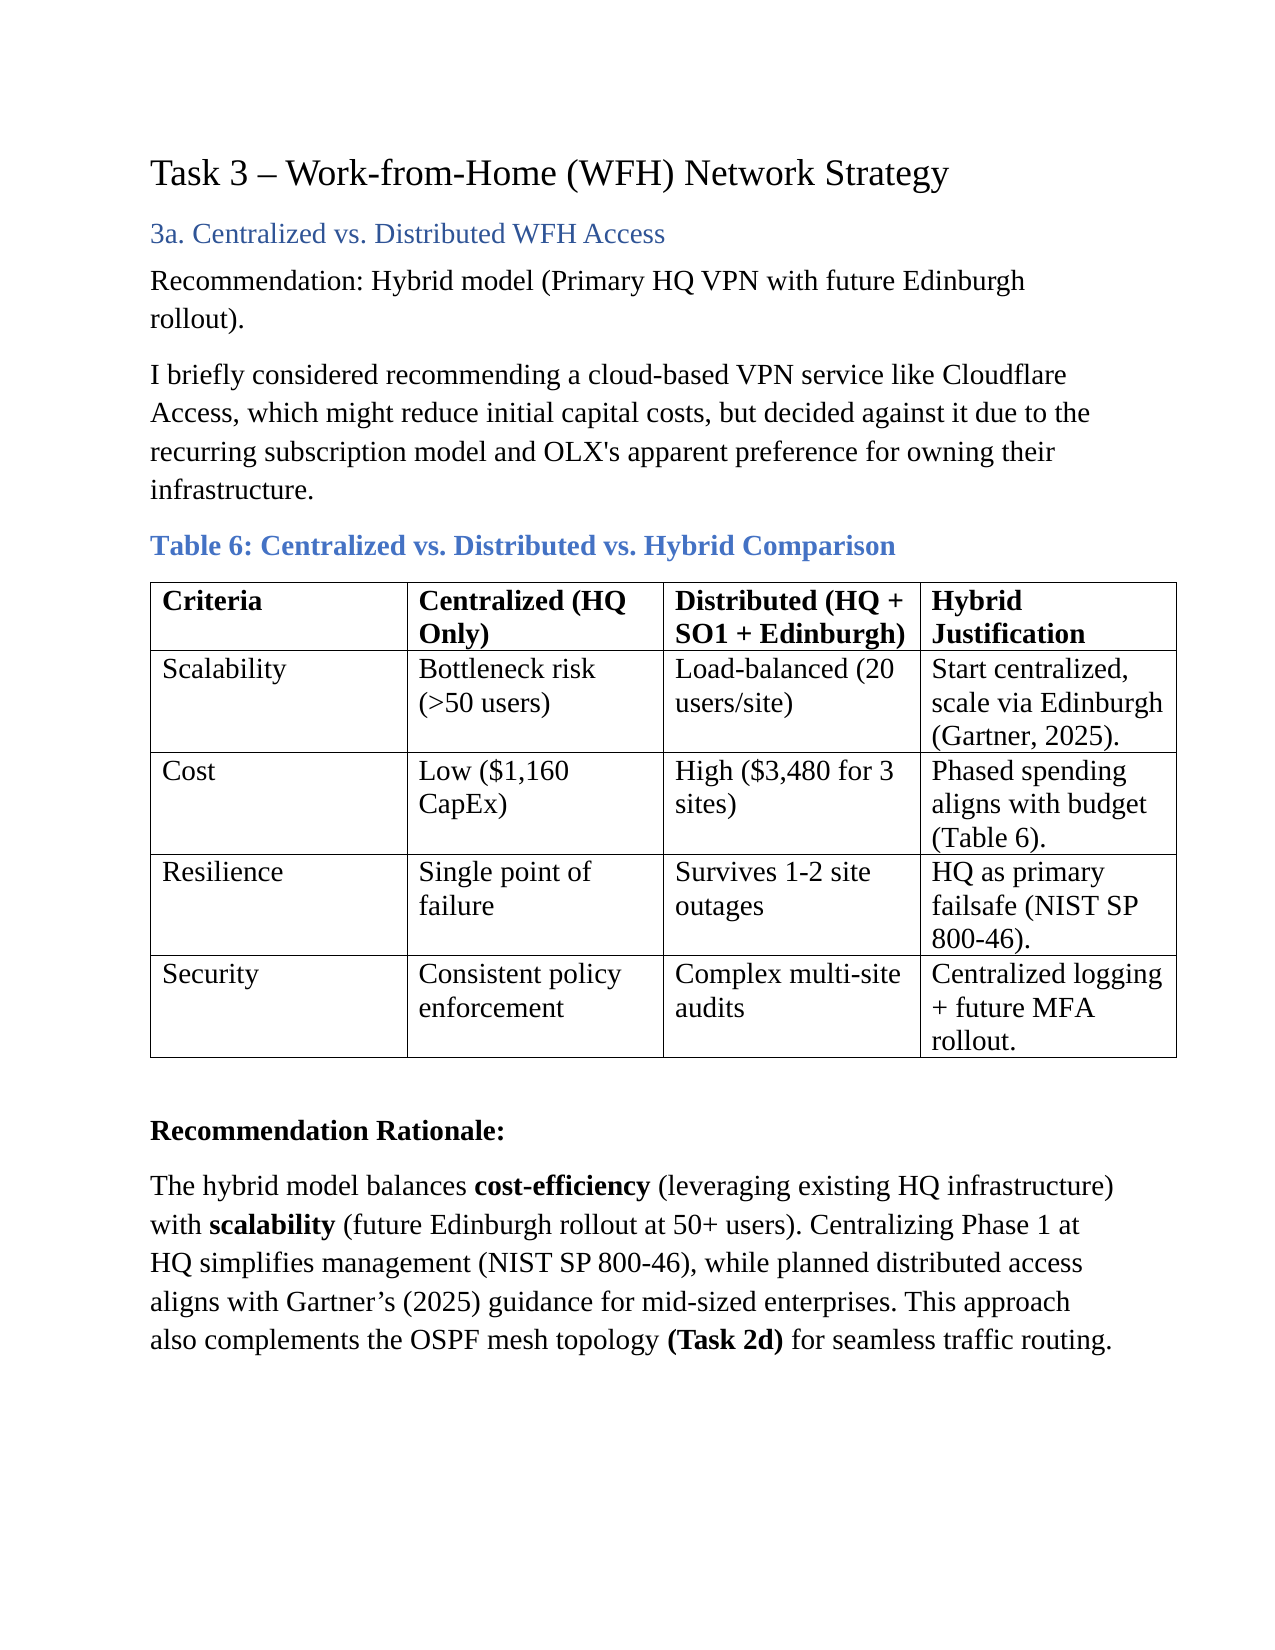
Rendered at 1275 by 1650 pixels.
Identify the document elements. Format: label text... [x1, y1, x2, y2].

text I briefly considered recommending a cloud-based VPN service like Cloudflare Access, which might reduce initial capital costs, but decided against it due to the recurring subscription model and OLX's apparent preference for owning their infrastructure. [150, 357, 1125, 506]
table_header Hybrid Justification [921, 583, 1176, 650]
text The hybrid model balances cost-efficiency (leveraging existing HQ infrastructure) with scalability (future Edinburgh rollout at 50+ users). Centralizing Phase 1 at HQ simplifies management (NIST SP 800-46), while planned distributed access aligns with Gartner’s (2025) guidance for mid-sized enterprises. This approach also complements the OSPF mesh topology (Task 2d) for seamless traffic routing. [150, 1168, 1125, 1356]
table_cell Complex multi-site audits [664, 956, 920, 1057]
table_cell High ($3,480 for 3 sites) [664, 753, 920, 853]
table_cell Scalability [151, 651, 407, 752]
text Table 6: Centralized vs. Distributed vs. Hybrid Comparison [150, 528, 1125, 561]
table_header Centralized (HQ Only) [408, 583, 663, 650]
table_header Criteria [151, 583, 407, 650]
table_cell Phased spending aligns with budget (Table 6). [921, 753, 1176, 853]
table_cell Resilience [151, 855, 407, 955]
table_cell Centralized logging + future MFA rollout. [921, 956, 1176, 1057]
table_header Distributed (HQ + SO1 + Edinburgh) [664, 583, 920, 650]
table_cell Survives 1-2 site outages [664, 855, 920, 955]
table_cell Start centralized, scale via Edinburgh (Gartner, 2025). [921, 651, 1176, 752]
table_cell Load-balanced (20 users/site) [664, 651, 920, 752]
table_cell Low ($1,160 CapEx) [408, 753, 663, 853]
text Recommendation: Hybrid model (Primary HQ VPN with future Edinburgh rollout). [150, 263, 1125, 335]
table_cell Cost [151, 753, 407, 853]
text Recommendation Rationale: [150, 1113, 1125, 1147]
subtitle 3a. Centralized vs. Distributed WFH Access [150, 216, 1125, 250]
table_cell Consistent policy enforcement [408, 956, 663, 1057]
table_cell Security [151, 956, 407, 1057]
subtitle Task 3 – Work-from-Home (WFH) Network Strategy [150, 150, 1125, 193]
table_cell Bottleneck risk (>50 users) [408, 651, 663, 752]
table_cell Single point of failure [408, 855, 663, 955]
table_cell HQ as primary failsafe (NIST SP 800-46). [921, 855, 1176, 955]
